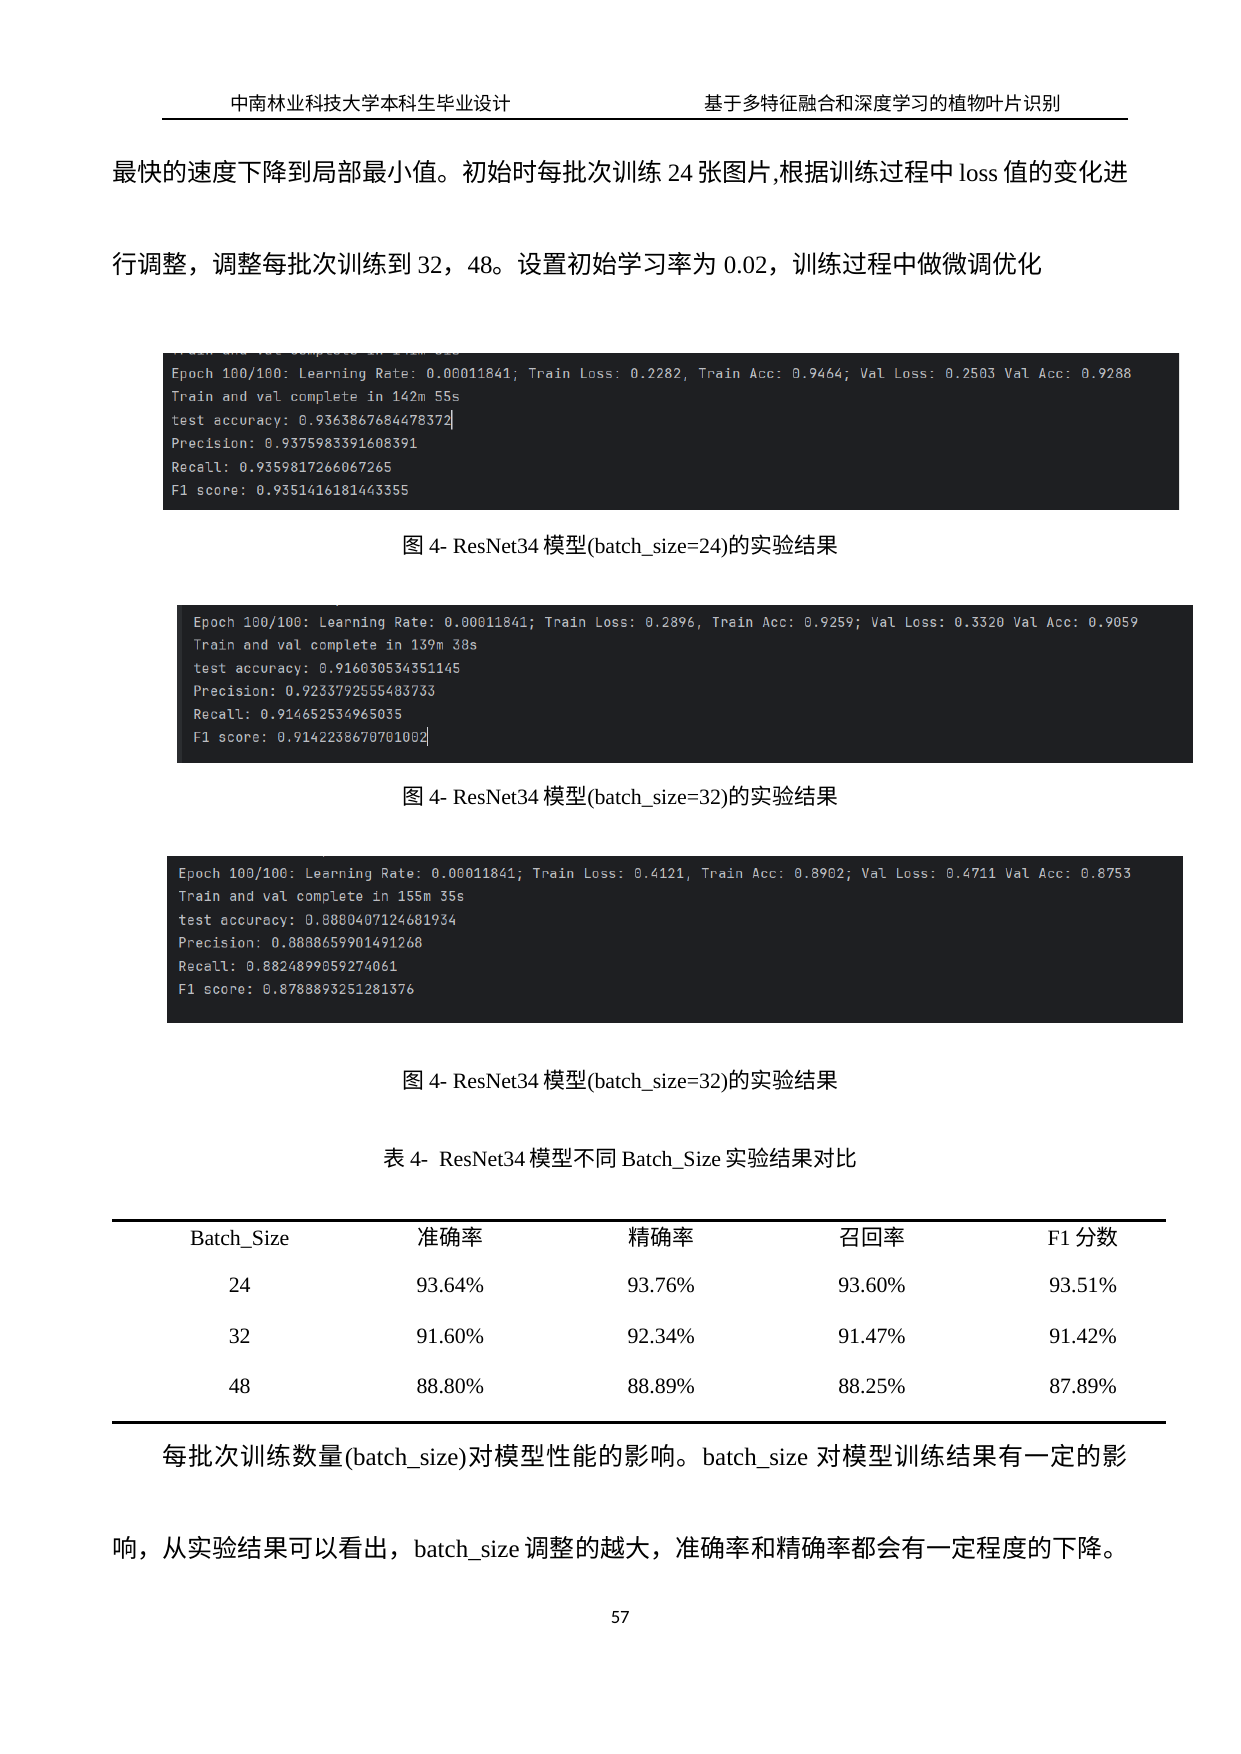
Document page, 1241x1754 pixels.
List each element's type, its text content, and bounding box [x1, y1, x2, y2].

text 图4- ResNet34模型(batch_size=24)的实验结果 [112, 527, 1128, 560]
table_header F1分数 [956, 1222, 1166, 1269]
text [112, 139, 1128, 295]
table_cell 91.42% [956, 1319, 1166, 1370]
table_cell 88.89% [534, 1370, 744, 1421]
table_cell 88.25% [745, 1370, 956, 1421]
table_cell 93.64% [323, 1269, 534, 1319]
table_header 精确率 [534, 1222, 744, 1269]
table_cell 24 [112, 1269, 323, 1319]
table_cell 93.76% [534, 1269, 744, 1319]
table_cell 91.60% [323, 1319, 534, 1370]
table_header 召回率 [745, 1222, 956, 1269]
text 表4- ResNet34模型不同Batch_Size实验结果对比 [112, 1141, 1128, 1173]
table_cell 93.60% [745, 1269, 956, 1319]
picture [177, 605, 1193, 763]
table_cell 87.89% [956, 1370, 1166, 1421]
picture [163, 353, 1180, 510]
table_header 准确率 [323, 1222, 534, 1269]
table_cell 88.80% [323, 1370, 534, 1421]
table_header Batch_Size [112, 1222, 323, 1269]
text 图4- ResNet34模型(batch_size=32)的实验结果 [112, 1063, 1128, 1096]
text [112, 1424, 1128, 1579]
table_cell 93.51% [956, 1269, 1166, 1319]
table_cell 92.34% [534, 1319, 744, 1370]
picture [167, 856, 1183, 1023]
text 图4- ResNet34模型(batch_size=32)的实验结果 [112, 779, 1128, 812]
table_cell 32 [112, 1319, 323, 1370]
table_cell 48 [112, 1370, 323, 1421]
table_cell 91.47% [745, 1319, 956, 1370]
